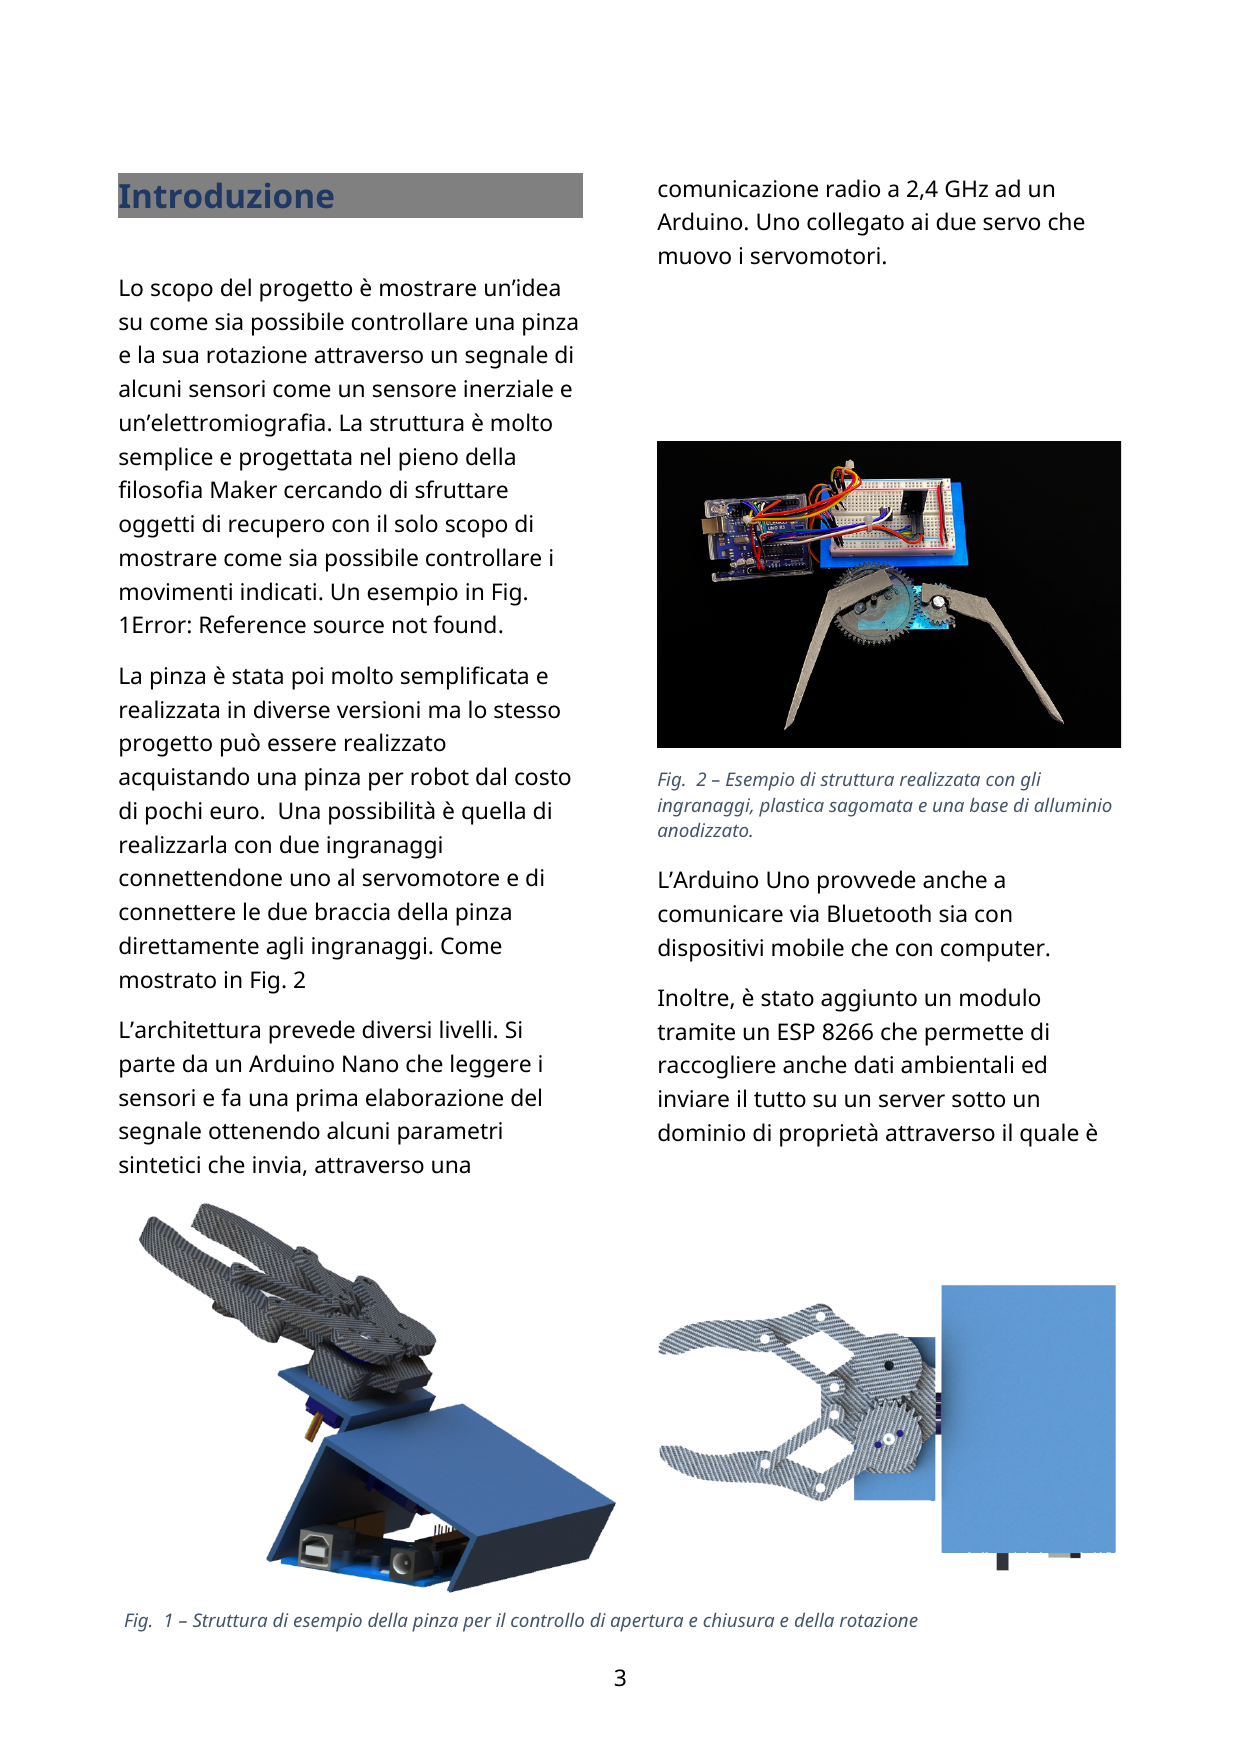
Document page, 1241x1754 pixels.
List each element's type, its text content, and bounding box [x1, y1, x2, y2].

text La pinza è stata poi molto semplificata e realizzata in diverse versioni ma lo stesso progetto può essere realizzato acquistando una pinza per robot dal costo di pochi euro. Una possibilità è quella di realizzarla con due ingranaggi connettendone uno al servomotore e di connettere le due braccia della pinza direttamente agli ingranaggi. Come mostrato in Fig. 2 [118, 660, 583, 995]
picture [657, 441, 1122, 748]
text Inoltre, è stato aggiunto un modulo tramite un ESP 8266 che permette di raccogliere anche dati ambientali ed inviare il tutto su un server sotto un dominio di proprietà attraverso il quale è possibile salvare i dati e visualizzarli in remoto. [657, 982, 1122, 1148]
text L’Arduino Uno provvede anche a comunicare via Bluetooth sia con dispositivi mobile che con computer. [657, 864, 1122, 963]
text L’architettura prevede diversi livelli. Si parte da un Arduino Nano che leggere i sensori e fa una prima elaborazione del segnale ottenendo alcuni parametri sintetici che invia, attraverso una comunicazione radio a 2,4 GHz ad un Arduino. Uno collegato ai due servo che muovo i servomotori. [657, 173, 1122, 271]
subtitle Introduzione [118, 173, 583, 218]
picture [124, 1193, 1117, 1599]
text L’architettura prevede diversi livelli. Si parte da un Arduino Nano che leggere i sensori e fa una prima elaborazione del segnale ottenendo alcuni parametri sintetici che invia, attraverso una comunicazione radio a 2,4 GHz ad un Arduino. Uno collegato ai due servo che muovo i servomotori. [118, 1014, 583, 1180]
text Lo scopo del progetto è mostrare un’idea su come sia possibile controllare una pinza e la sua rotazione attraverso un segnale di alcuni sensori come un sensore inerziale e un’elettromiografia. La struttura è molto semplice e progettata nel pieno della filosofia Maker cercando di sfruttare oggetti di recupero con il solo scopo di mostrare come sia possibile controllare i movimenti indicati. Un esempio in Fig. 1. [118, 272, 583, 641]
